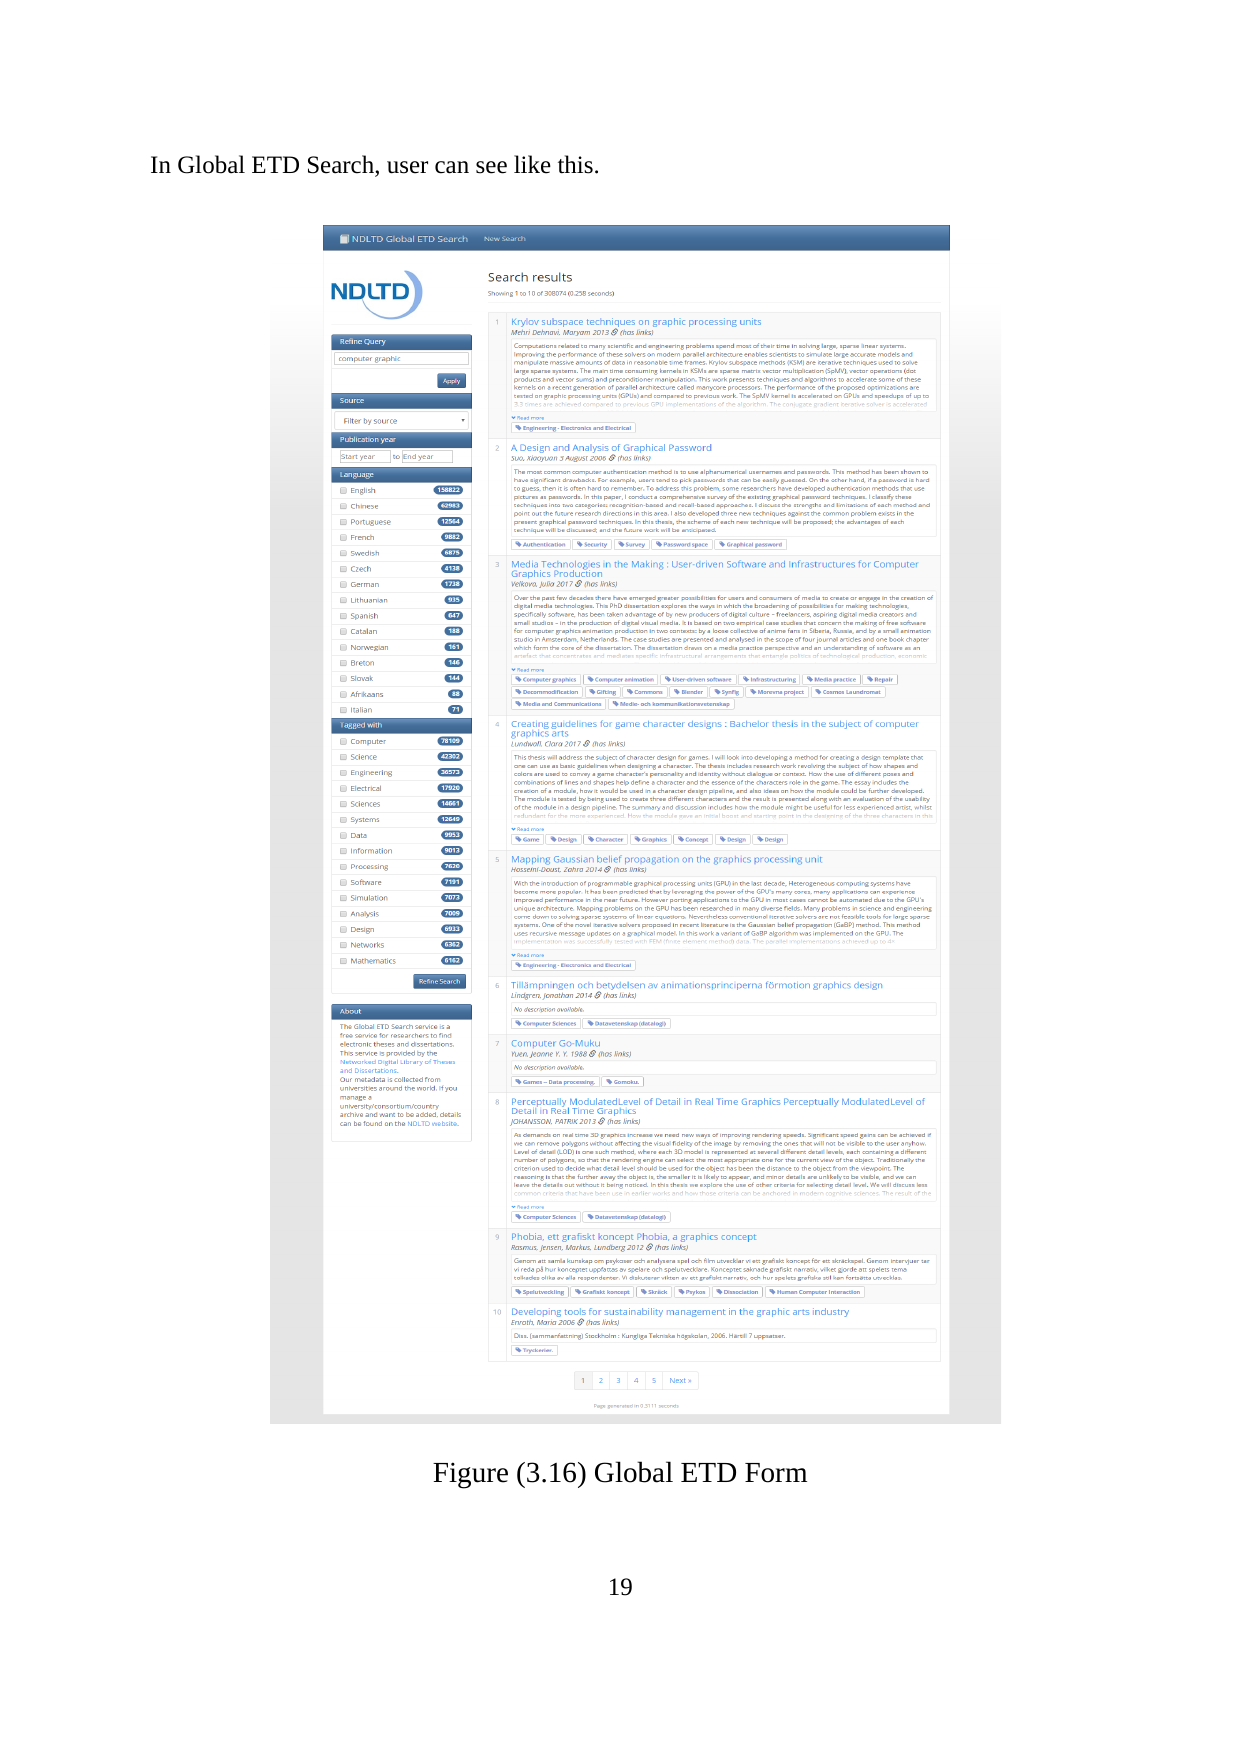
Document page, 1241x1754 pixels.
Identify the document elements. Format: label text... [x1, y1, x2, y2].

text Figure (3.16) Global ETD Form [150, 1455, 1090, 1489]
text 19 [150, 1572, 1090, 1601]
text In Global ETD Search, user can see like this. [150, 150, 1090, 179]
picture [270, 215, 1002, 1424]
